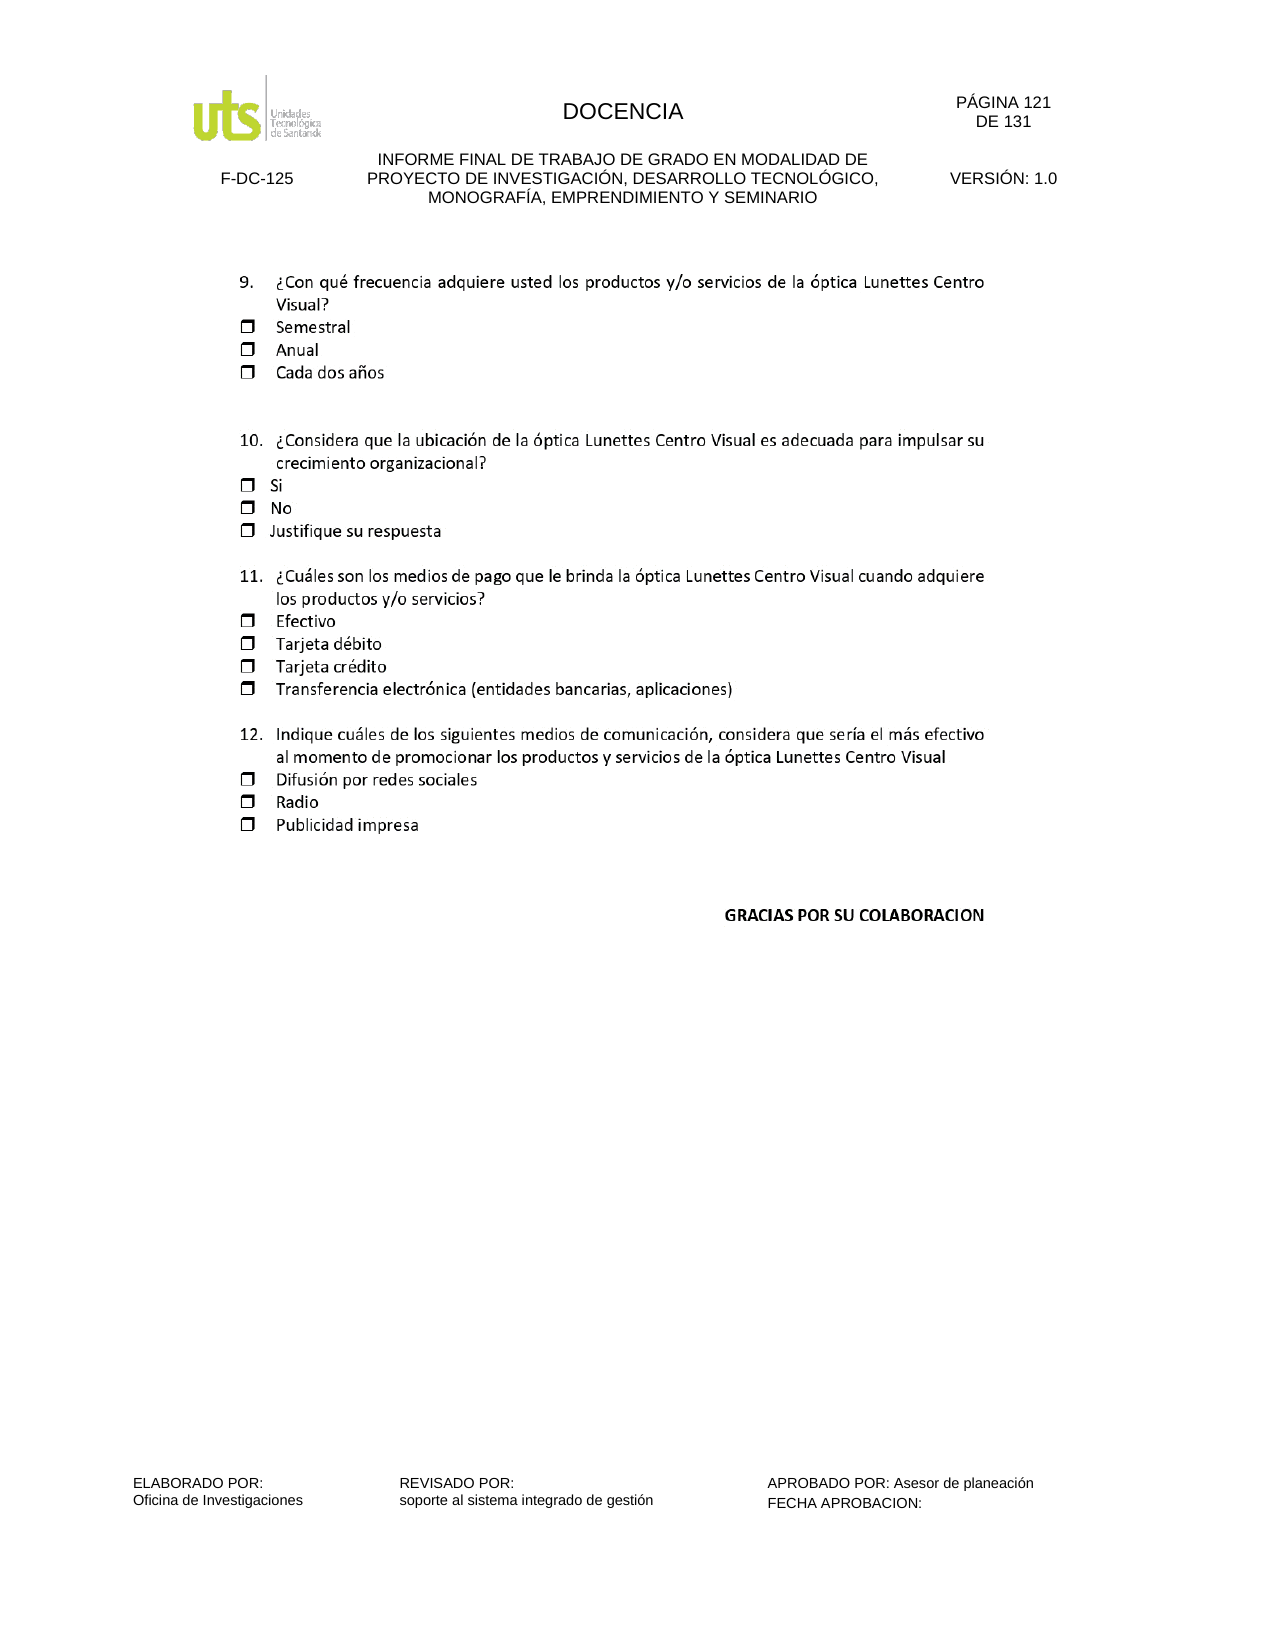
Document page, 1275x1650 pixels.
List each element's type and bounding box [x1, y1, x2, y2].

picture [192, 75, 321, 149]
picture [205, 235, 1070, 959]
